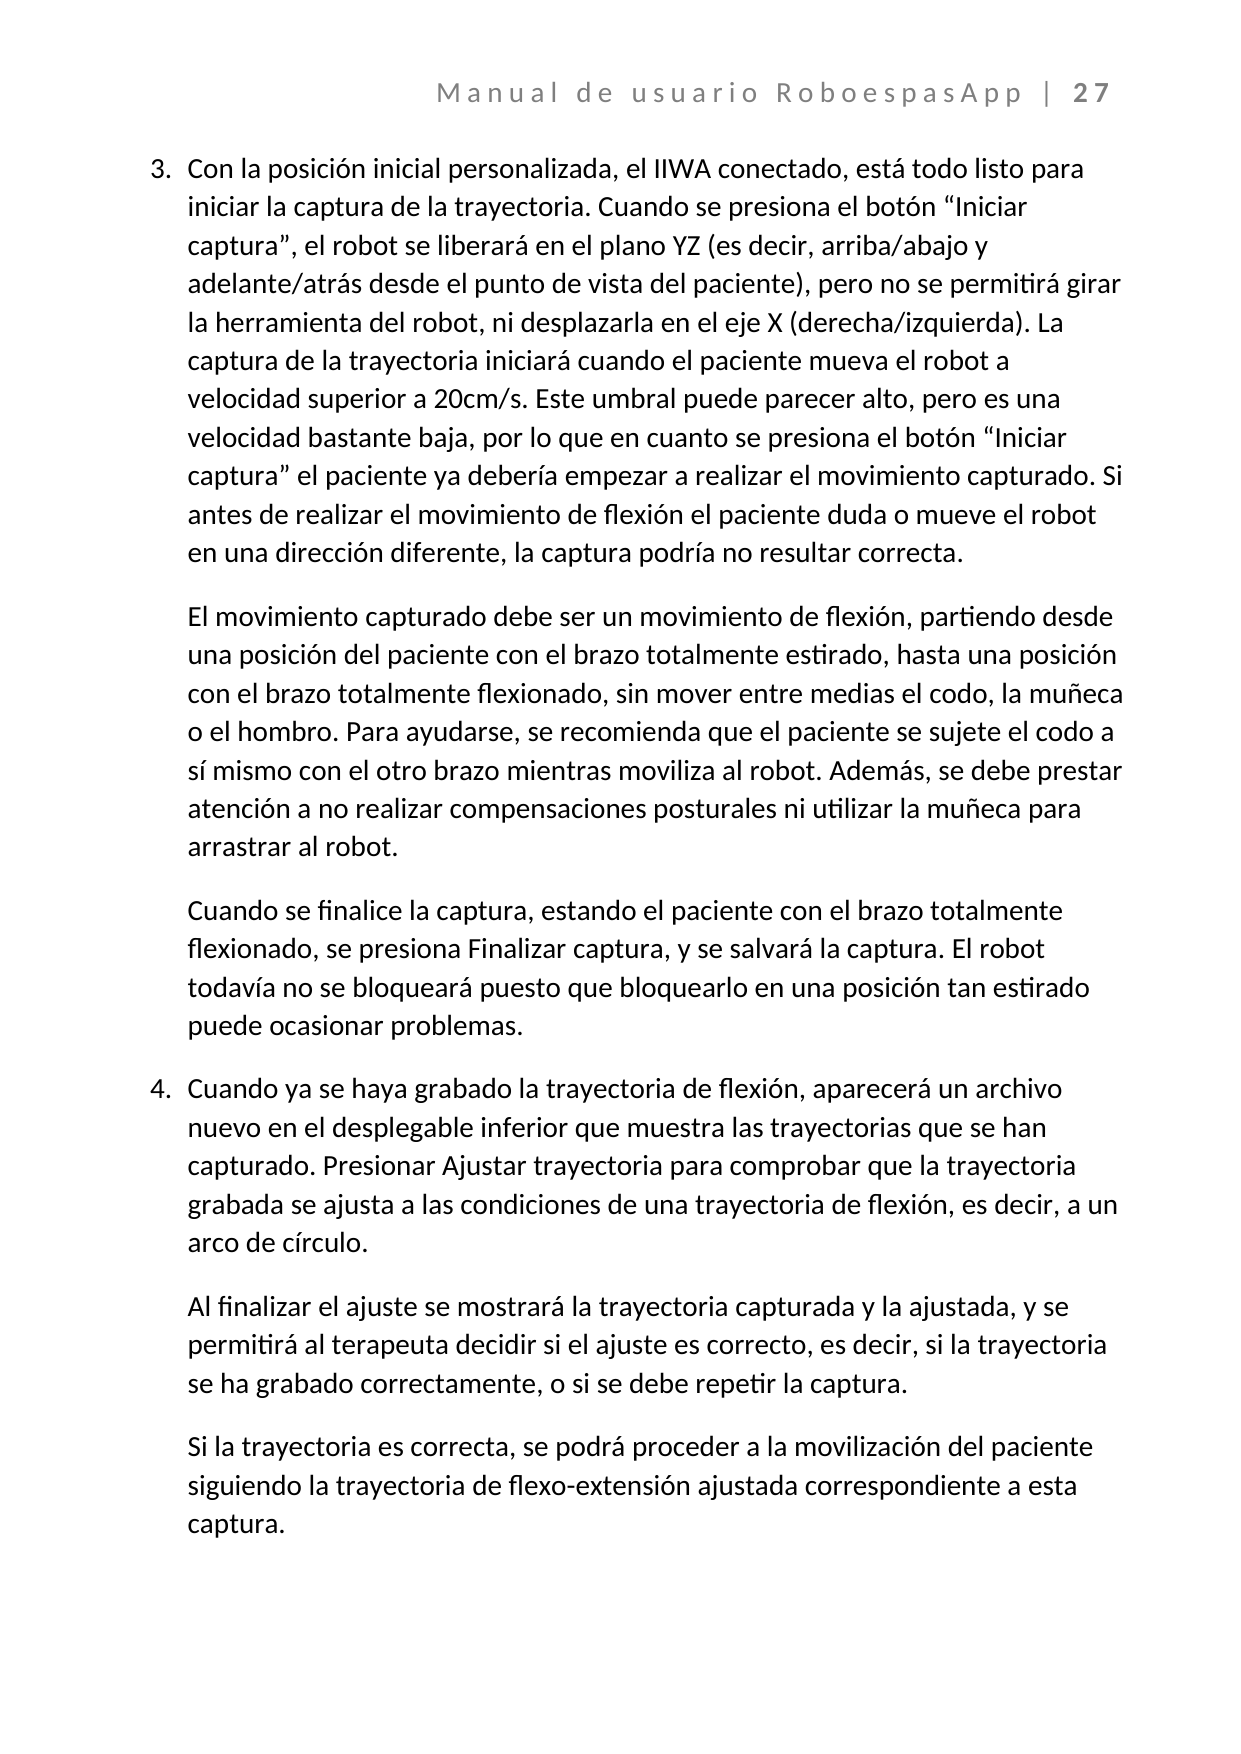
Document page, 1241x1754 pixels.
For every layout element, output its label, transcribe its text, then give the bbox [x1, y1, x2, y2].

list Cuando ya se haya grabado la trayectoria de flexión, aparecerá un archivo nuevo en el desplegable inferior que muestra las trayectorias que se han capturado. Presionar Ajustar trayectoria para comprobar que la trayectoria grabada se ajusta a las condiciones de una trayectoria de flexión, es decir, a un arco de círculo. [150, 1071, 1128, 1260]
list El movimiento capturado debe ser un movimiento de flexión, partiendo desde una posición del paciente con el brazo totalmente estirado, hasta una posición con el brazo totalmente flexionado, sin mover entre medias el codo, la muñeca o el hombro. Para ayudarse, se recomienda que el paciente se sujete el codo a sí mismo con el otro brazo mientras moviliza al robot. Además, se debe prestar atención a no realizar compensaciones posturales ni utilizar la muñeca para arrastrar al robot. [187, 598, 1128, 864]
list Al finalizar el ajuste se mostrará la trayectoria capturada y la ajustada, y se permitirá al terapeuta decidir si el ajuste es correcto, es decir, si la trayectoria se ha grabado correctamente, o si se debe repetir la captura. [187, 1288, 1128, 1400]
list Cuando se finalice la captura, estando el paciente con el brazo totalmente flexionado, se presiona Finalizar captura, y se salvará la captura. El robot todavía no se bloqueará puesto que bloquearlo en una posición tan estirado puede ocasionar problemas. [187, 892, 1128, 1043]
list Si la trayectoria es correcta, se podrá proceder a la movilización del paciente siguiendo la trayectoria de flexo-extensión ajustada correspondiente a esta captura. [187, 1428, 1128, 1541]
list Con la posición inicial personalizada, el IIWA conectado, está todo listo para iniciar la captura de la trayectoria. Cuando se presiona el botón “Iniciar captura”, el robot se liberará en el plano YZ (es decir, arriba/abajo y adelante/atrás desde el punto de vista del paciente), pero no se permitirá girar la herramienta del robot, ni desplazarla en el eje X (derecha/izquierda). La captura de la trayectoria iniciará cuando el paciente mueva el robot a velocidad superior a 20cm/s. Este umbral puede parecer alto, pero es una velocidad bastante baja, por lo que en cuanto se presiona el botón “Iniciar captura” el paciente ya debería empezar a realizar el movimiento capturado. Si antes de realizar el movimiento de flexión el paciente duda o mueve el robot en una dirección diferente, la captura podría no resultar correcta. [150, 150, 1128, 570]
